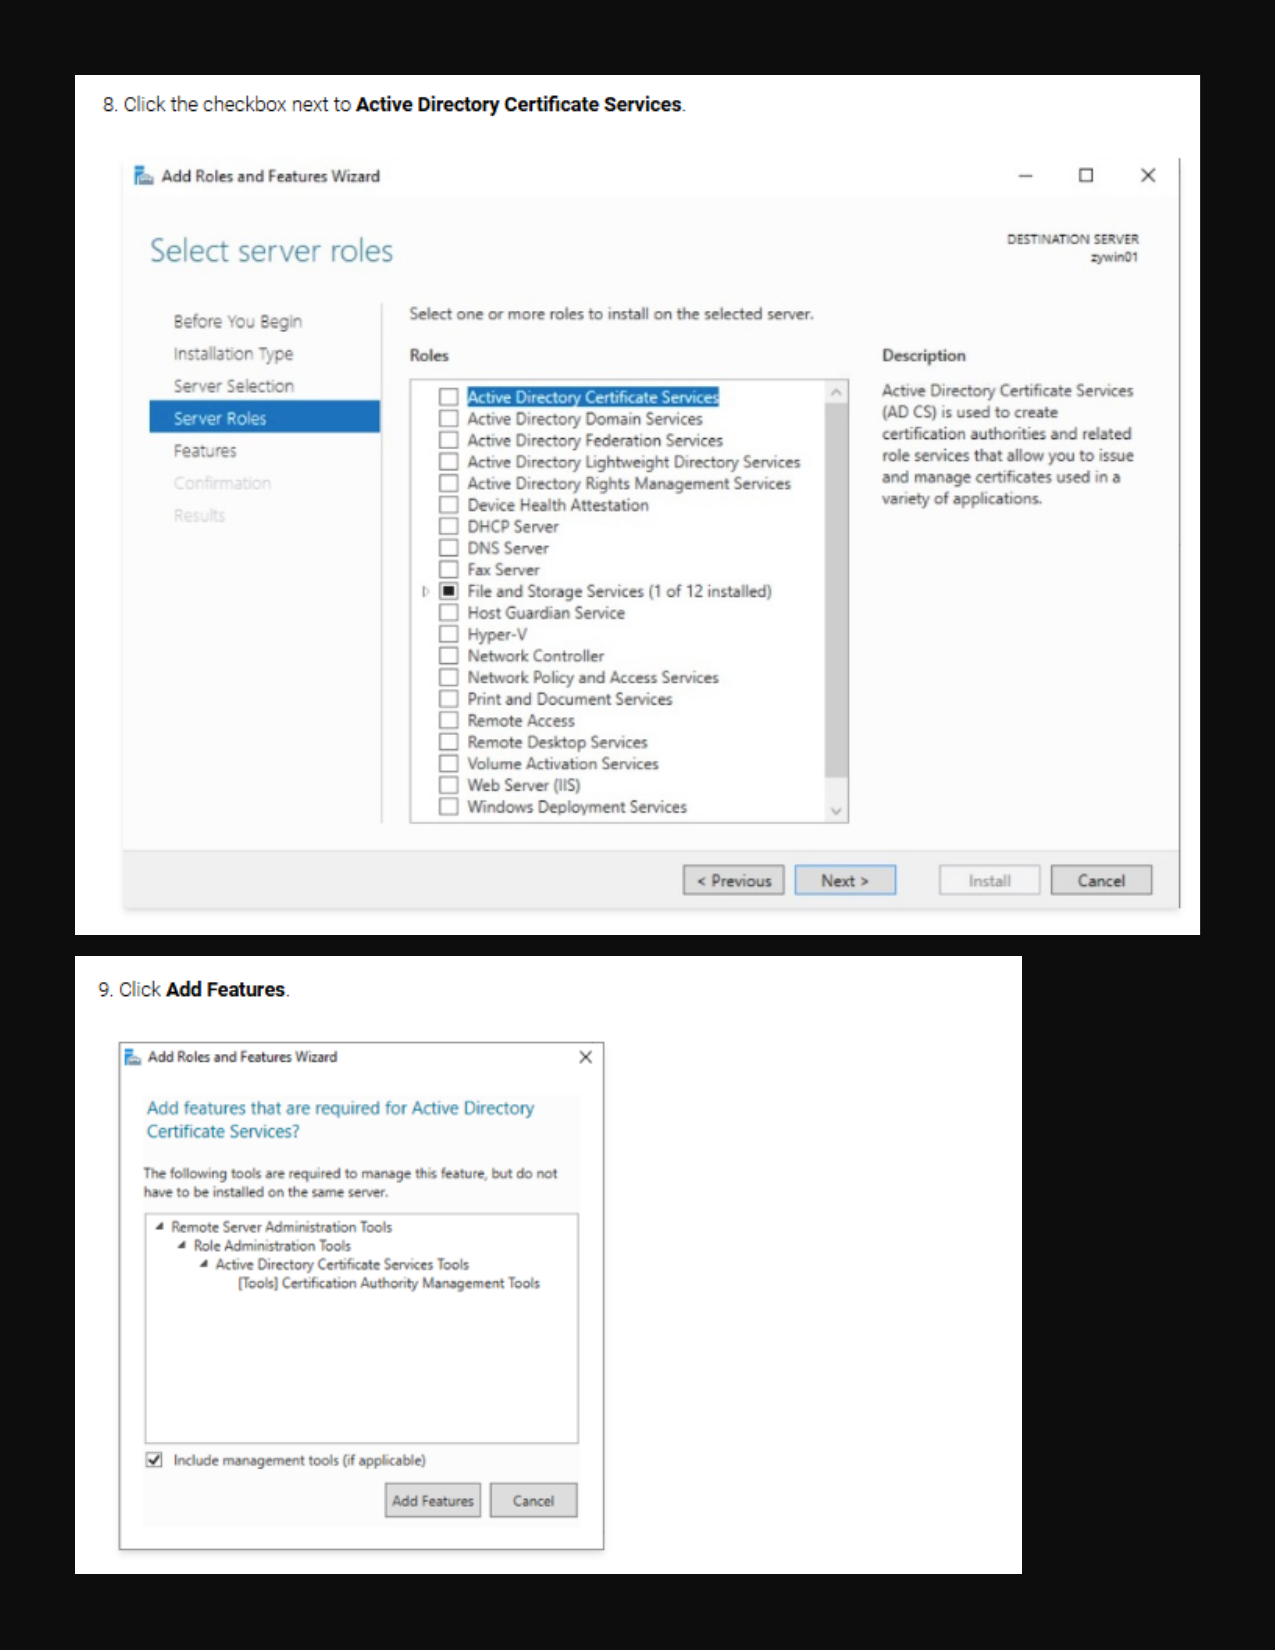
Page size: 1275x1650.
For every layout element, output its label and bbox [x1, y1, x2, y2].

picture [75, 956, 1022, 1574]
picture [75, 75, 1200, 935]
